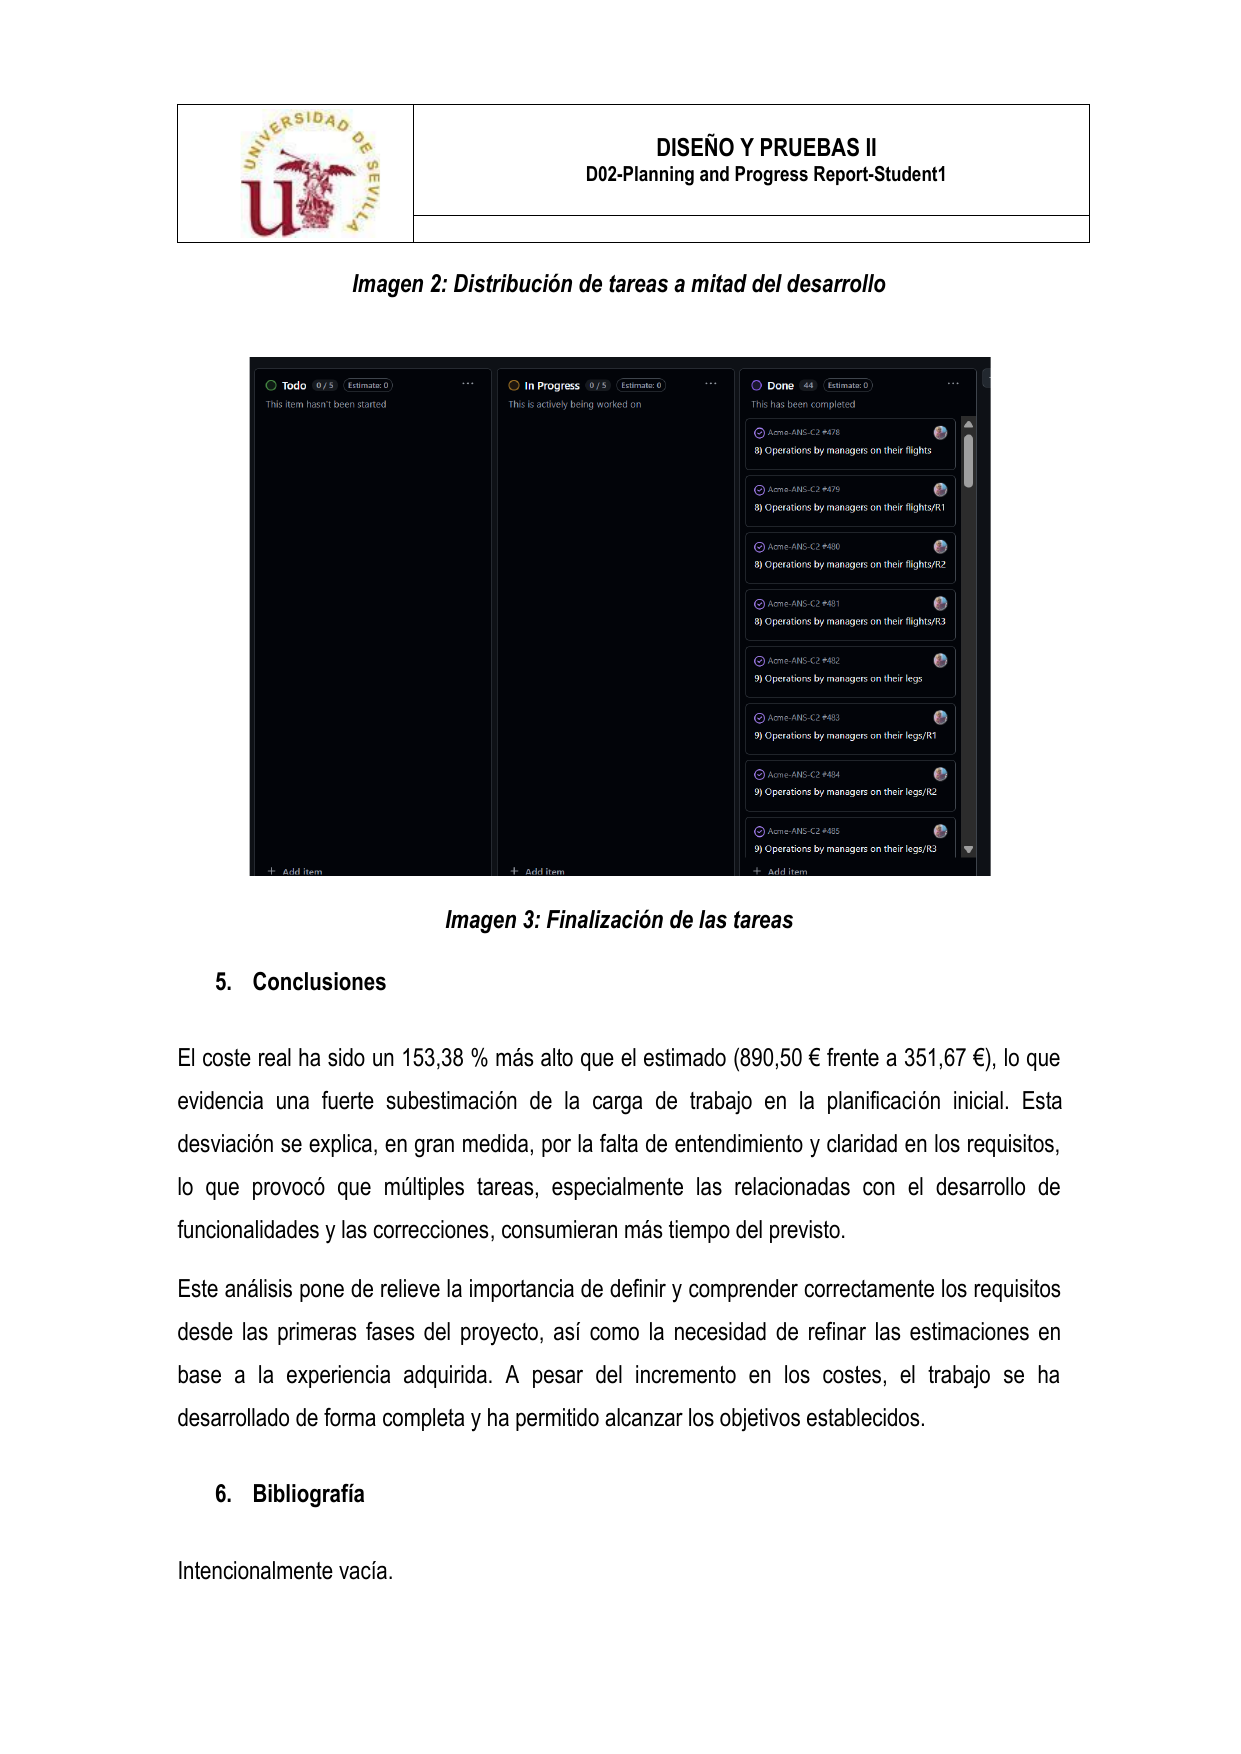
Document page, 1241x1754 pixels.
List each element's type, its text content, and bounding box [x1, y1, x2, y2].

picture [249, 357, 991, 876]
text Este análisis pone de relieve la importancia de definir y comprender correctamente los requisitos desde las primeras fases del proyecto, así como la necesidad de refinar las estimaciones en base a la experiencia adquirida. A pesar del incremento en los costes, el trabajo se ha desarrollado de forma completa y ha permitido alcanzar los objetivos establecidos. [177, 1274, 1063, 1432]
subtitle Conclusiones [215, 967, 1063, 996]
text Imagen 2: Distribución de tareas a mitad del desarrollo [177, 269, 1063, 298]
picture [240, 109, 381, 238]
subtitle Bibliografía [215, 1479, 1063, 1508]
text Imagen 3: Finalización de las tareas [177, 905, 1063, 934]
text El coste real ha sido un 153,38 % más alto que el estimado (890,50 € frente a 351,67 €), lo que evidencia una fuerte subestimación de la carga de trabajo en la planificación inicial. Esta desviación se explica, en gran medida, por la falta de entendimiento y claridad en los requisitos, lo que provocó que múltiples tareas, especialmente las relacionadas con el desarrollo de funcionalidades y las correcciones, consumieran más tiempo del previsto. [177, 1043, 1063, 1243]
text Intencionalmente vacía. [177, 1556, 1063, 1584]
